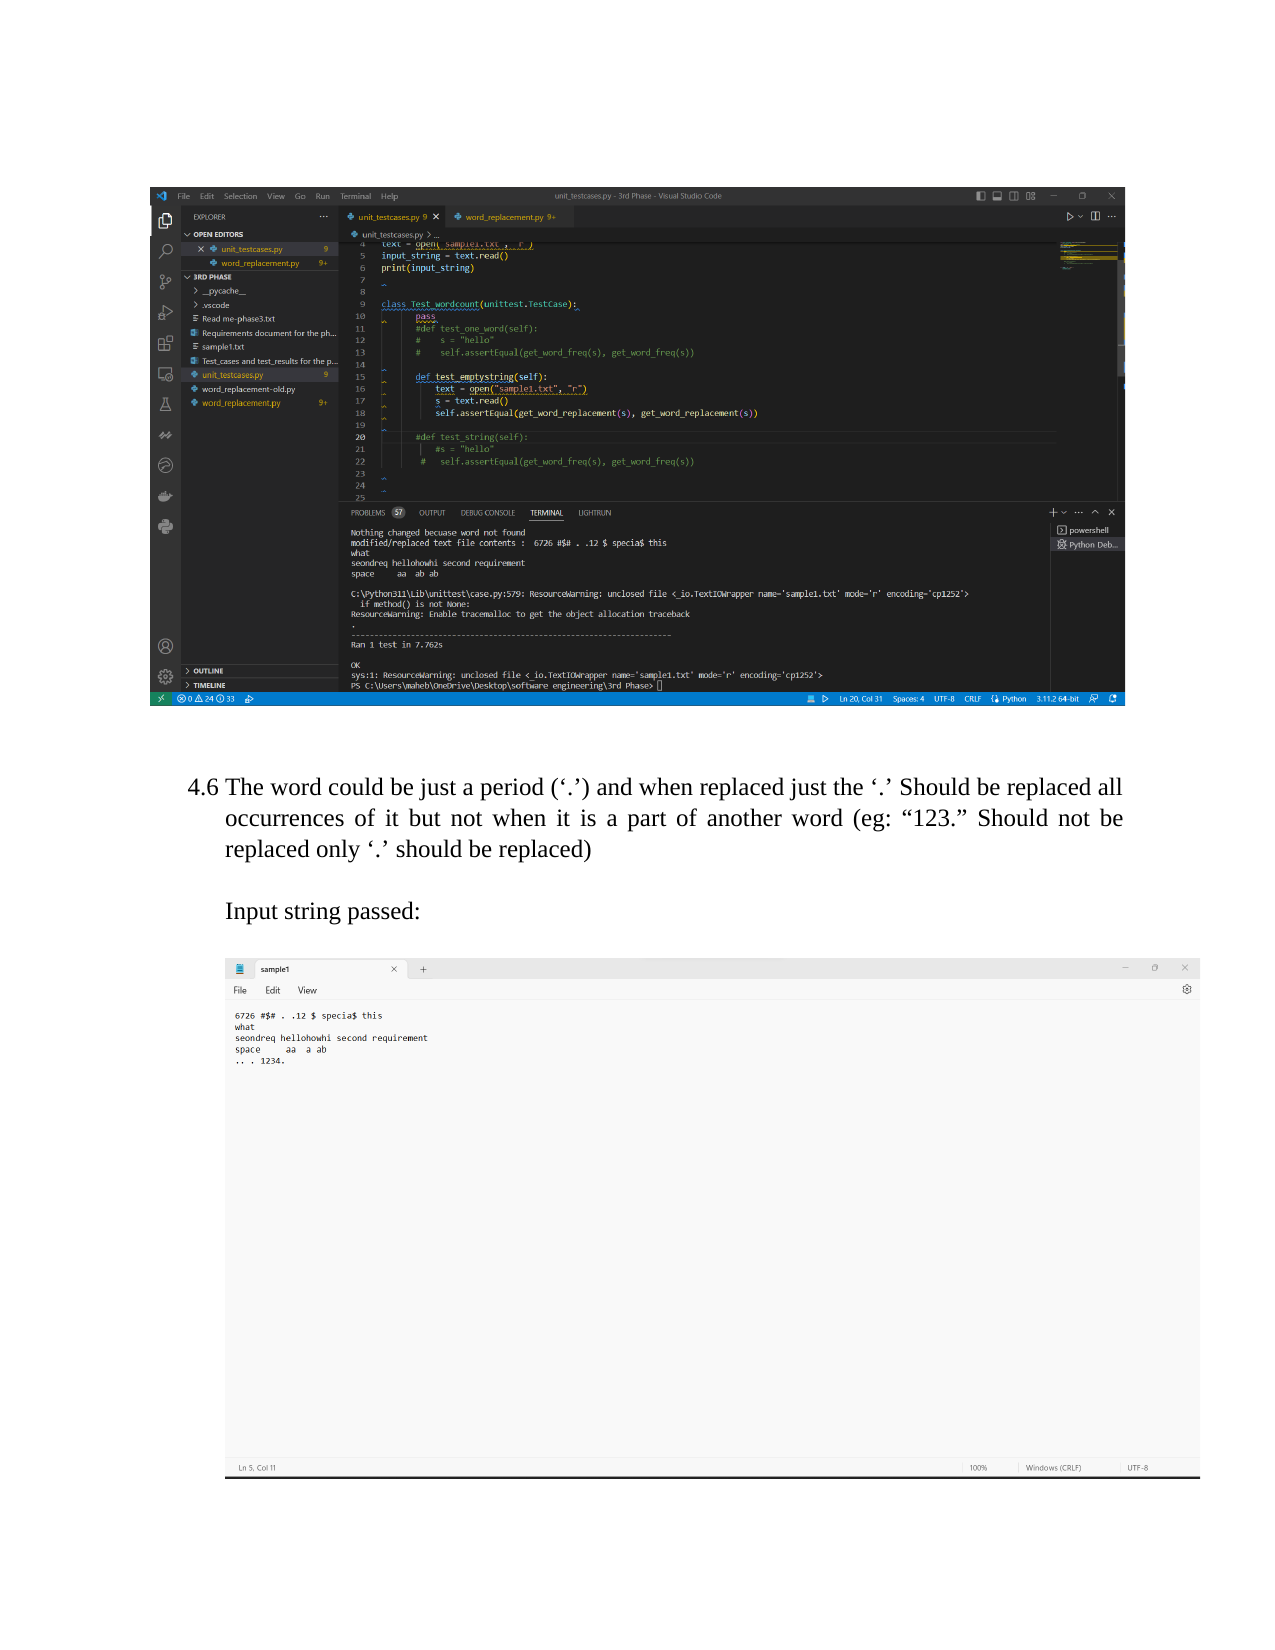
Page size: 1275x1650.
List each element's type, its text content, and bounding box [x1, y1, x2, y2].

list Input string passed: [225, 896, 1125, 925]
list The word could be just a period (‘.’) and when replaced just the ‘.’ Should be replaced all occurrences of it but not when it is a part of another word (eg: “123.” Should not be replaced only ‘.’ should be replaced) [187, 772, 1125, 863]
picture [225, 958, 1200, 1479]
picture [150, 187, 1125, 706]
